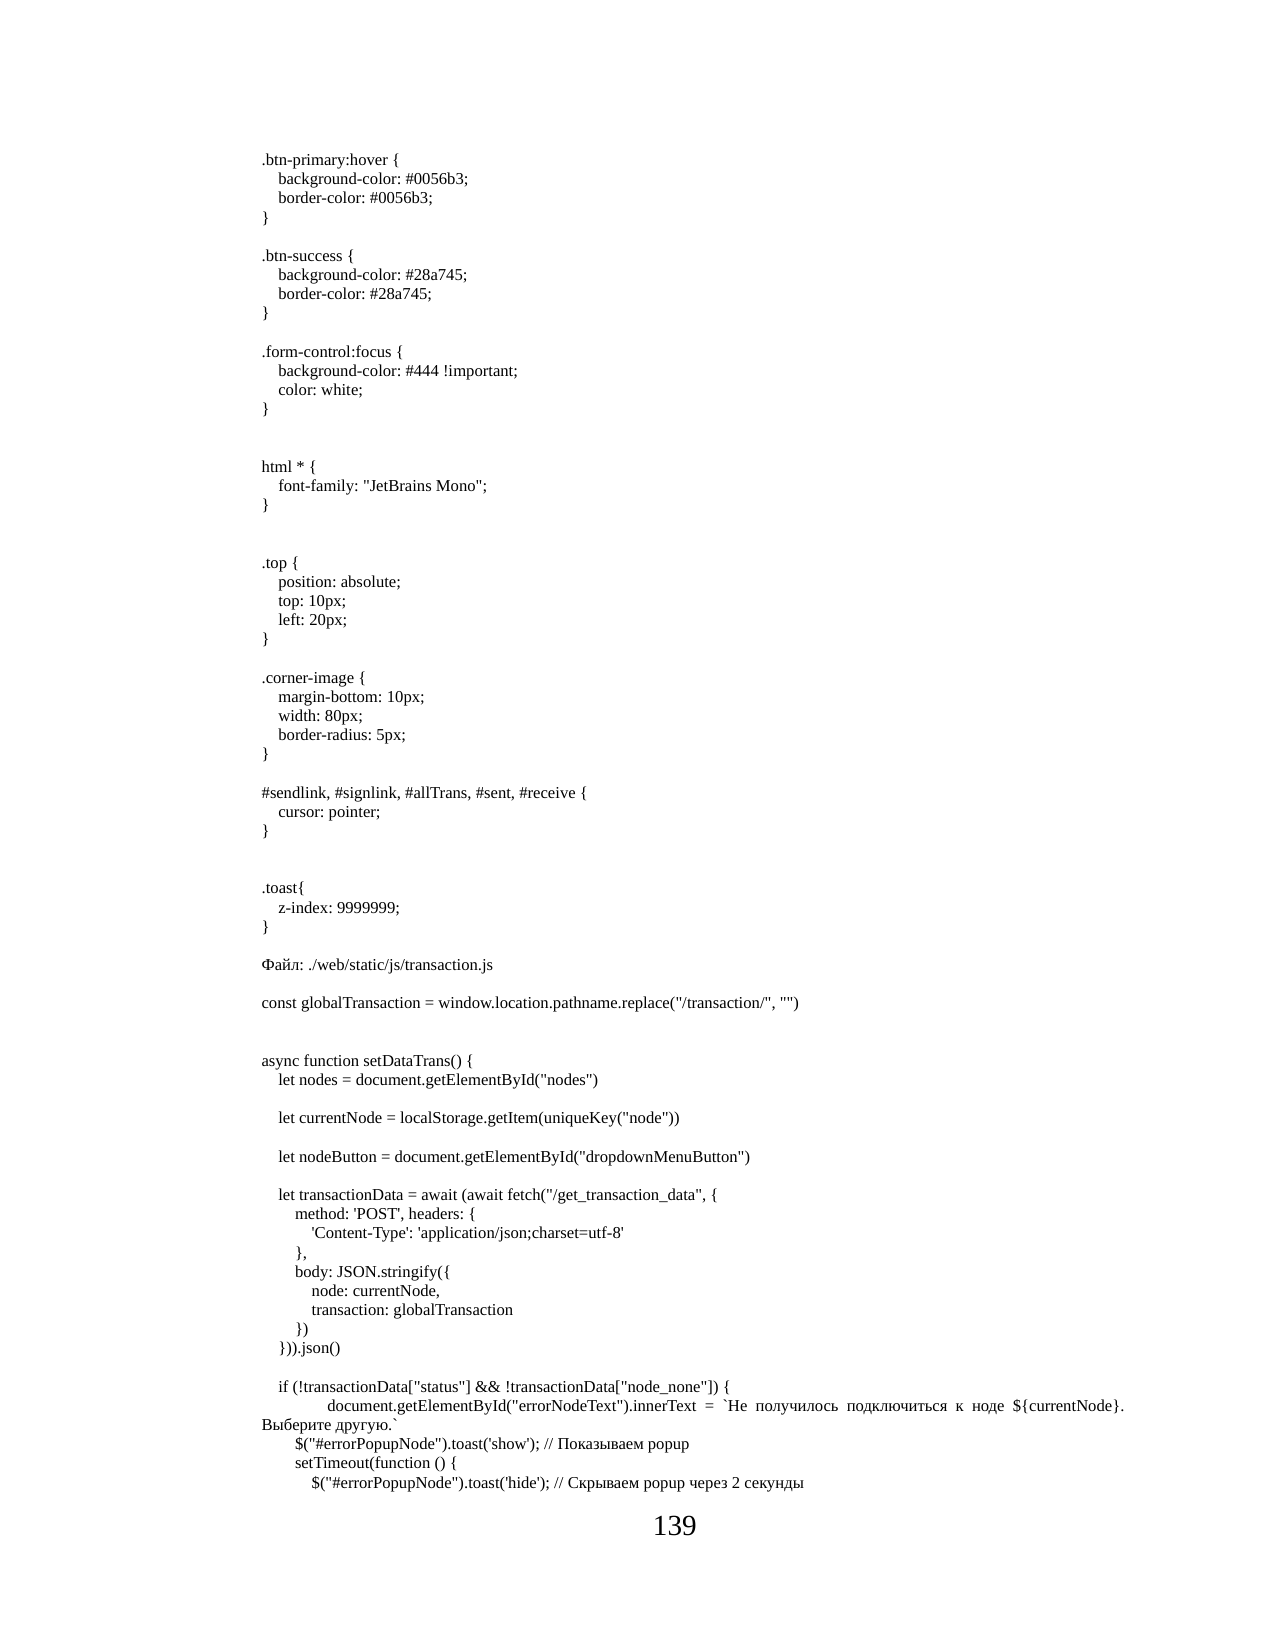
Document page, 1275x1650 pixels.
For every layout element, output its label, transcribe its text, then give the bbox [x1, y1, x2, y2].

list width: 80px; [261, 706, 1125, 725]
list document.getElementById("errorNodeText").innerText = `Не получилось подключиться к ноде ${currentNode}. Выберите другую.` [261, 1396, 1125, 1434]
list position: absolute; [261, 572, 1125, 591]
list .toast{ [261, 878, 1125, 897]
list let currentNode = localStorage.getItem(uniqueKey("node")) [261, 1108, 1125, 1127]
list .btn-primary:hover { [261, 150, 1125, 169]
list } [261, 821, 1125, 840]
list } [261, 629, 1125, 648]
list transaction: globalTransaction [261, 1300, 1125, 1319]
list })).json() [261, 1338, 1125, 1357]
list } [261, 207, 1125, 227]
list $("#errorPopupNode").toast('hide'); // Скрываем popup через 2 секунды [261, 1472, 1125, 1492]
list $("#errorPopupNode").toast('show'); // Показываем popup [261, 1434, 1125, 1453]
list font-family: "JetBrains Mono"; [261, 476, 1125, 495]
list } [261, 744, 1125, 763]
list let nodeButton = document.getElementById("dropdownMenuButton") [261, 1147, 1125, 1166]
list background-color: #444 !important; [261, 361, 1125, 380]
list .btn-success { [261, 246, 1125, 265]
list background-color: #0056b3; [261, 169, 1125, 188]
list cursor: pointer; [261, 802, 1125, 821]
list const globalTransaction = window.location.pathname.replace("/transaction/", "") [261, 993, 1125, 1012]
list .corner-image { [261, 667, 1125, 687]
list background-color: #28a745; [261, 265, 1125, 284]
list } [261, 917, 1125, 936]
list border-color: #28a745; [261, 284, 1125, 303]
list 'Content-Type': 'application/json;charset=utf-8' [261, 1223, 1125, 1242]
list }, [261, 1242, 1125, 1262]
list left: 20px; [261, 610, 1125, 629]
list let nodes = document.getElementById("nodes") [261, 1070, 1125, 1089]
list Файл: ./web/static/js/transaction.js [261, 955, 1125, 974]
list } [261, 303, 1125, 322]
list body: JSON.stringify({ [261, 1262, 1125, 1281]
list #sendlink, #signlink, #allTrans, #sent, #receive { [261, 782, 1125, 802]
list setTimeout(function () { [261, 1453, 1125, 1472]
list border-color: #0056b3; [261, 188, 1125, 207]
list async function setDataTrans() { [261, 1051, 1125, 1070]
list margin-bottom: 10px; [261, 687, 1125, 706]
list border-radius: 5px; [261, 725, 1125, 744]
list color: white; [261, 380, 1125, 399]
list } [261, 495, 1125, 514]
list .form-control:focus { [261, 342, 1125, 361]
list z-index: 9999999; [261, 897, 1125, 917]
list method: 'POST', headers: { [261, 1204, 1125, 1223]
list html * { [261, 457, 1125, 476]
list node: currentNode, [261, 1281, 1125, 1300]
list }) [261, 1319, 1125, 1338]
list } [261, 399, 1125, 418]
list top: 10px; [261, 591, 1125, 610]
list let transactionData = await (await fetch("/get_transaction_data", { [261, 1185, 1125, 1204]
list .top { [261, 552, 1125, 572]
list if (!transactionData["status"] && !transactionData["node_none"]) { [261, 1377, 1125, 1396]
